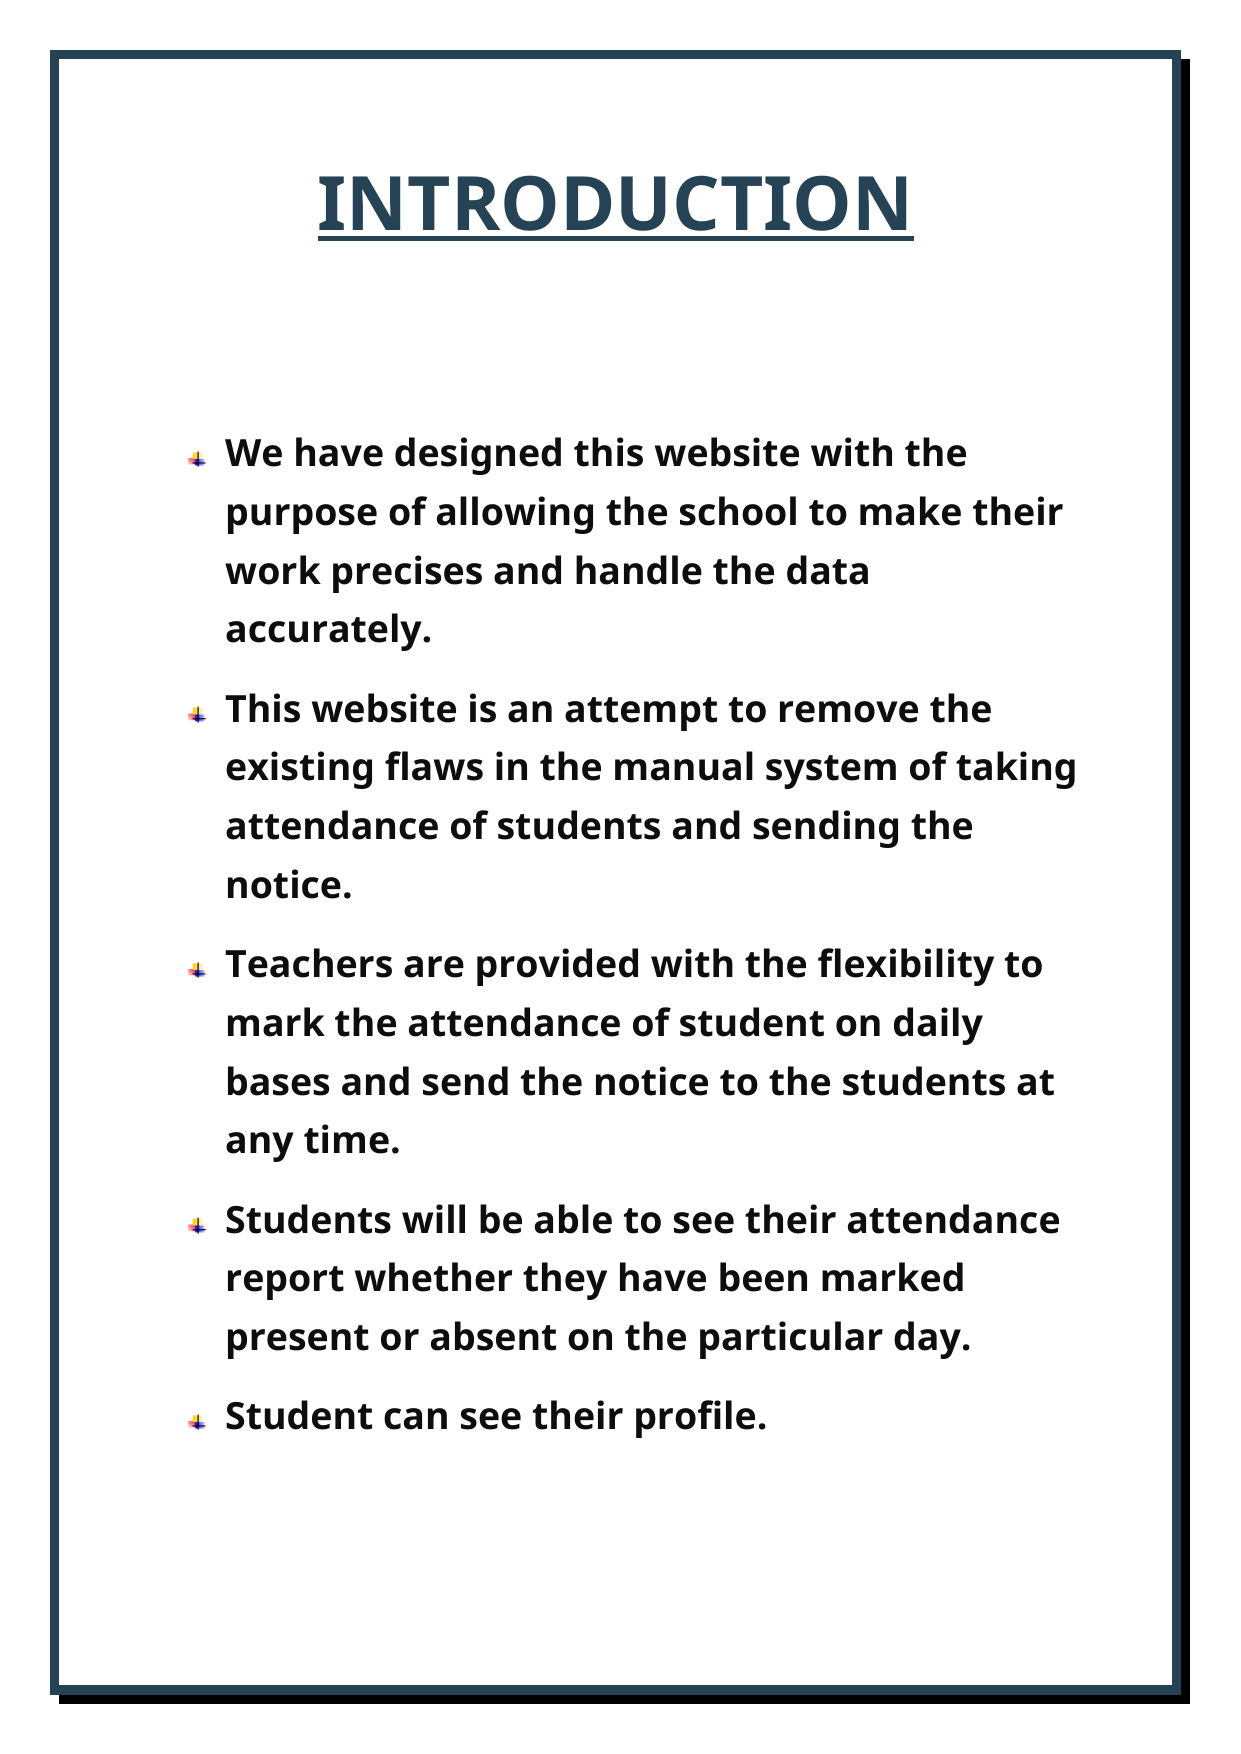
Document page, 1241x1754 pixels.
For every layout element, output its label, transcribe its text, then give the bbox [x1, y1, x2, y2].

list Students will be able to see their attendance report whether they have been marked present or absent on the particular day. [187, 1193, 1081, 1361]
picture [188, 1216, 206, 1234]
list Teachers are provided with the flexibility to mark the attendance of student on daily bases and send the notice to the students at any time. [187, 937, 1081, 1164]
list This website is an attempt to remove the existing flaws in the manual system of taking attendance of students and sending the notice. [187, 682, 1081, 909]
list We have designed this website with the purpose of allowing the school to make their work precises and handle the data accurately. [187, 427, 1081, 654]
picture [188, 705, 206, 723]
picture [188, 450, 206, 467]
picture [188, 961, 206, 978]
text INTRODUCTION [150, 150, 1081, 252]
list Student can see their profile. [187, 1390, 1081, 1441]
picture [188, 1413, 206, 1430]
